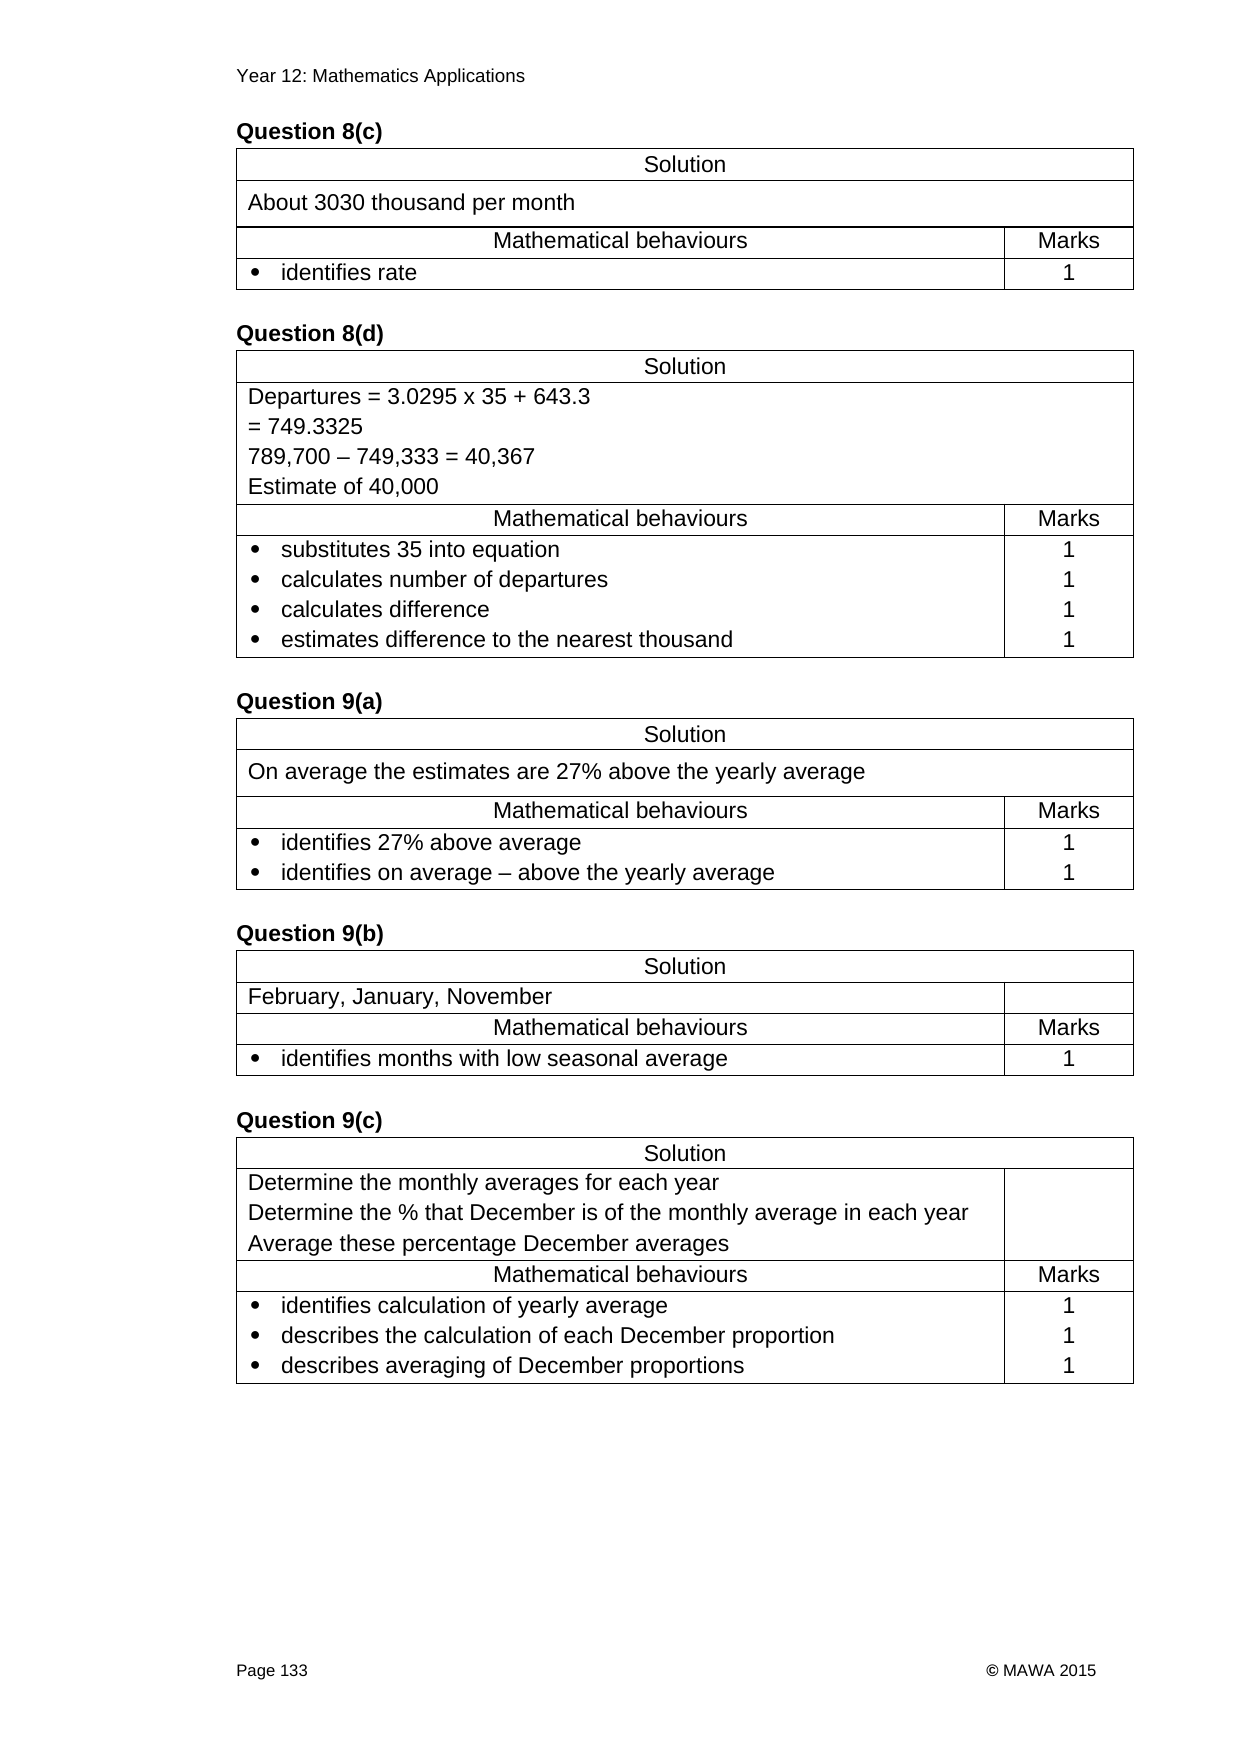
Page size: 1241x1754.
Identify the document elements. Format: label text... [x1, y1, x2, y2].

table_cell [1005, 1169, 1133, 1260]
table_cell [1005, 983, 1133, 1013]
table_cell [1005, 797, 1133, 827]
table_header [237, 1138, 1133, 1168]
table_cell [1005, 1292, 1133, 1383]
text Question 8(c) [236, 118, 1122, 144]
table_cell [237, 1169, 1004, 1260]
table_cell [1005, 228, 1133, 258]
text Question 8(d) [236, 320, 1122, 347]
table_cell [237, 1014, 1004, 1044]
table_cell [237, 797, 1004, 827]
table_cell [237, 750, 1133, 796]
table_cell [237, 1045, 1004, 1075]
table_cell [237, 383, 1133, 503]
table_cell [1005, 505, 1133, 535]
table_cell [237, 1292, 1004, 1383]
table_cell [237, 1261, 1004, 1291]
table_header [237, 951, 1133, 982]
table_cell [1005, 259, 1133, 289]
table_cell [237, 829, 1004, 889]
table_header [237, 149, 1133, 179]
text Question 9(b) [236, 920, 1122, 947]
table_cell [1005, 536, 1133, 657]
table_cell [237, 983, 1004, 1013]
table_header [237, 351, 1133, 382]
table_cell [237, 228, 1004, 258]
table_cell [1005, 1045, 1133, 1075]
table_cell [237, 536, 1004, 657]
text Question 9(c) [236, 1107, 1122, 1133]
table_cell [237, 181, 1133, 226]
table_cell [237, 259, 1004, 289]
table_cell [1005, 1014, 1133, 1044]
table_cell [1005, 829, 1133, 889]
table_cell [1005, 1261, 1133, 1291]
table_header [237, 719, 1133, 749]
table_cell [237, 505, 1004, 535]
text Question 9(a) [236, 688, 1122, 714]
